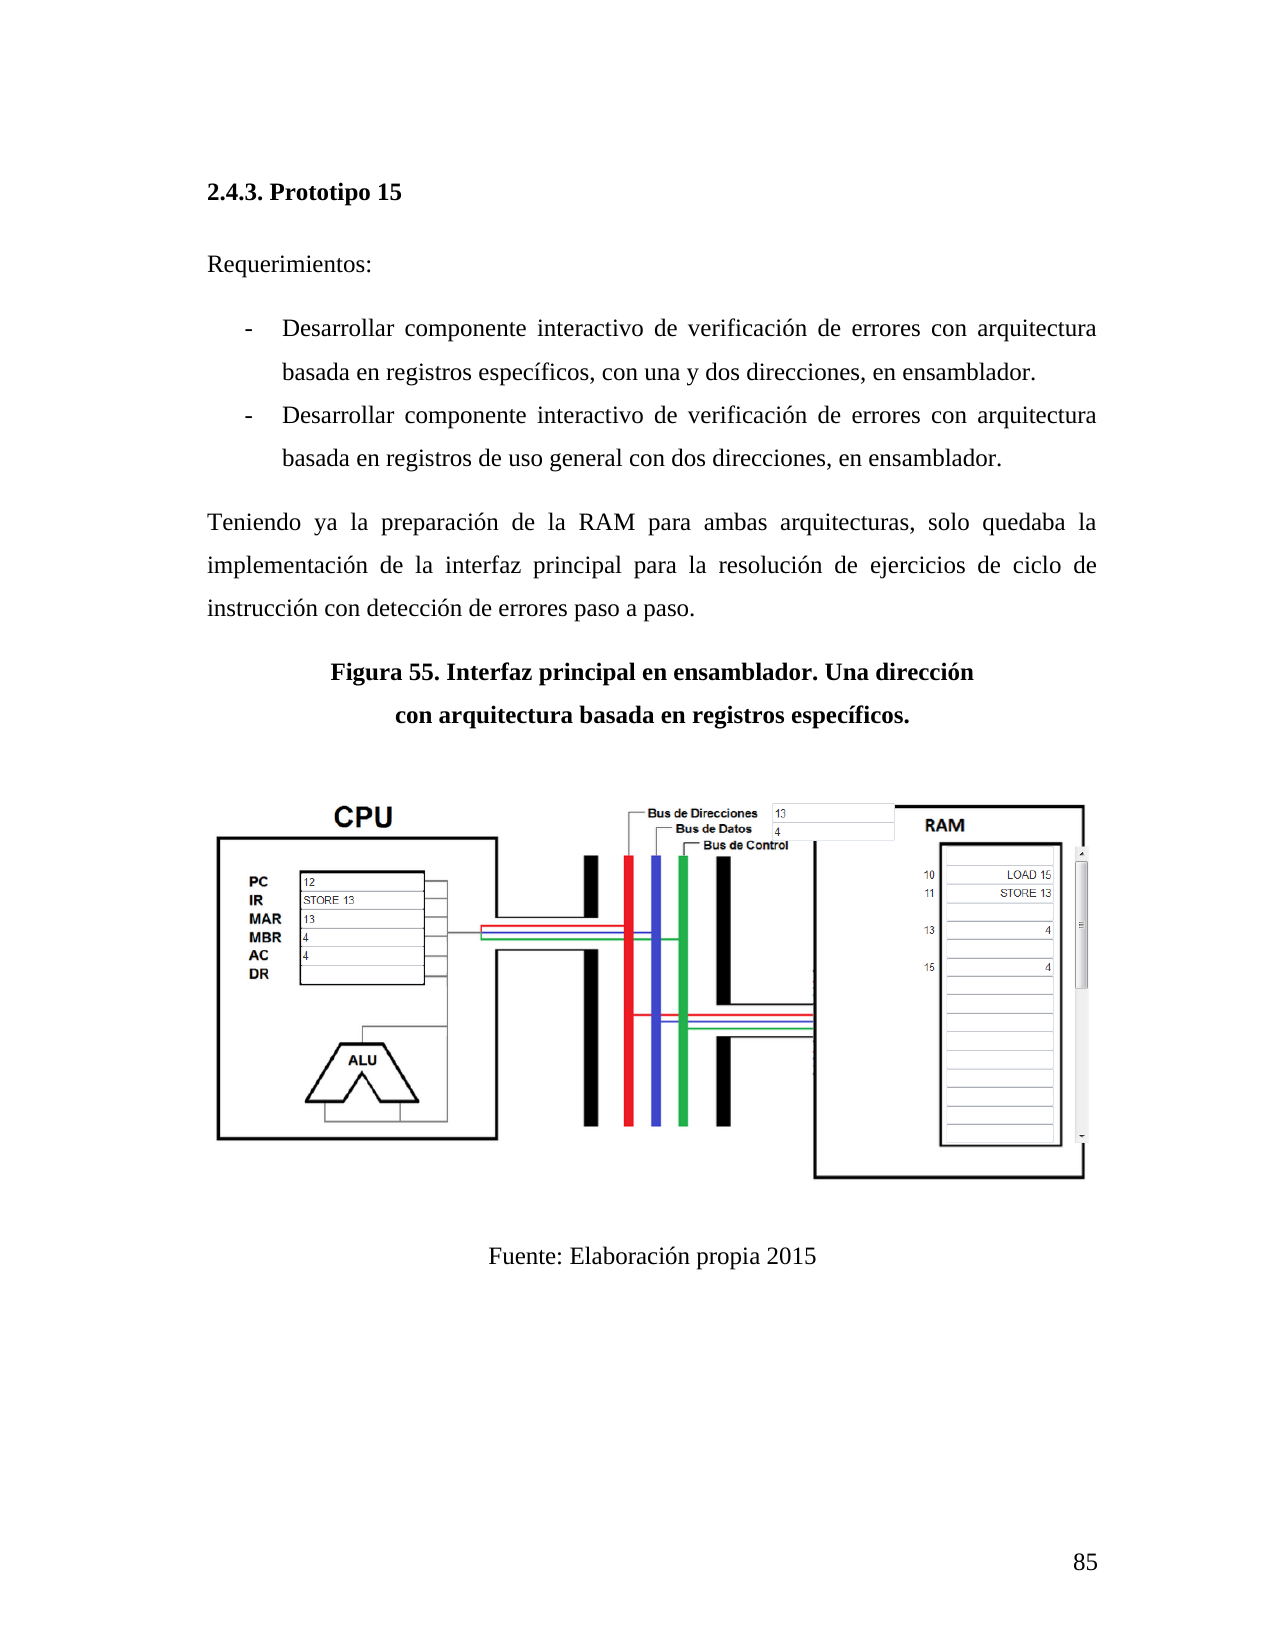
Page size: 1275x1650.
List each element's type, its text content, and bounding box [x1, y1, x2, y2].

text Fuente: Elaboración propia 2015 [207, 1241, 1098, 1269]
text Figura 55. Interfaz principal en ensamblador. Una dirección [207, 657, 1098, 686]
list Desarrollar componente interactivo de verificación de errores con arquitectura basada en registros de uso general con dos direcciones, en ensamblador. [244, 400, 1098, 472]
text Teniendo ya la preparación de la RAM para ambas arquitecturas, solo quedaba la implementación de la interfaz principal para la resolución de ejercicios de ciclo de instrucción con detección de errores paso a paso. [207, 507, 1098, 622]
list Desarrollar componente interactivo de verificación de errores con arquitectura basada en registros específicos, con una y dos direcciones, en ensamblador. [244, 313, 1098, 385]
subtitle 2.4.3. Prototipo 15 [207, 177, 1098, 206]
picture [207, 786, 1098, 1184]
text Requerimientos: [207, 249, 1098, 278]
text con arquitectura basada en registros específicos. [207, 700, 1098, 729]
